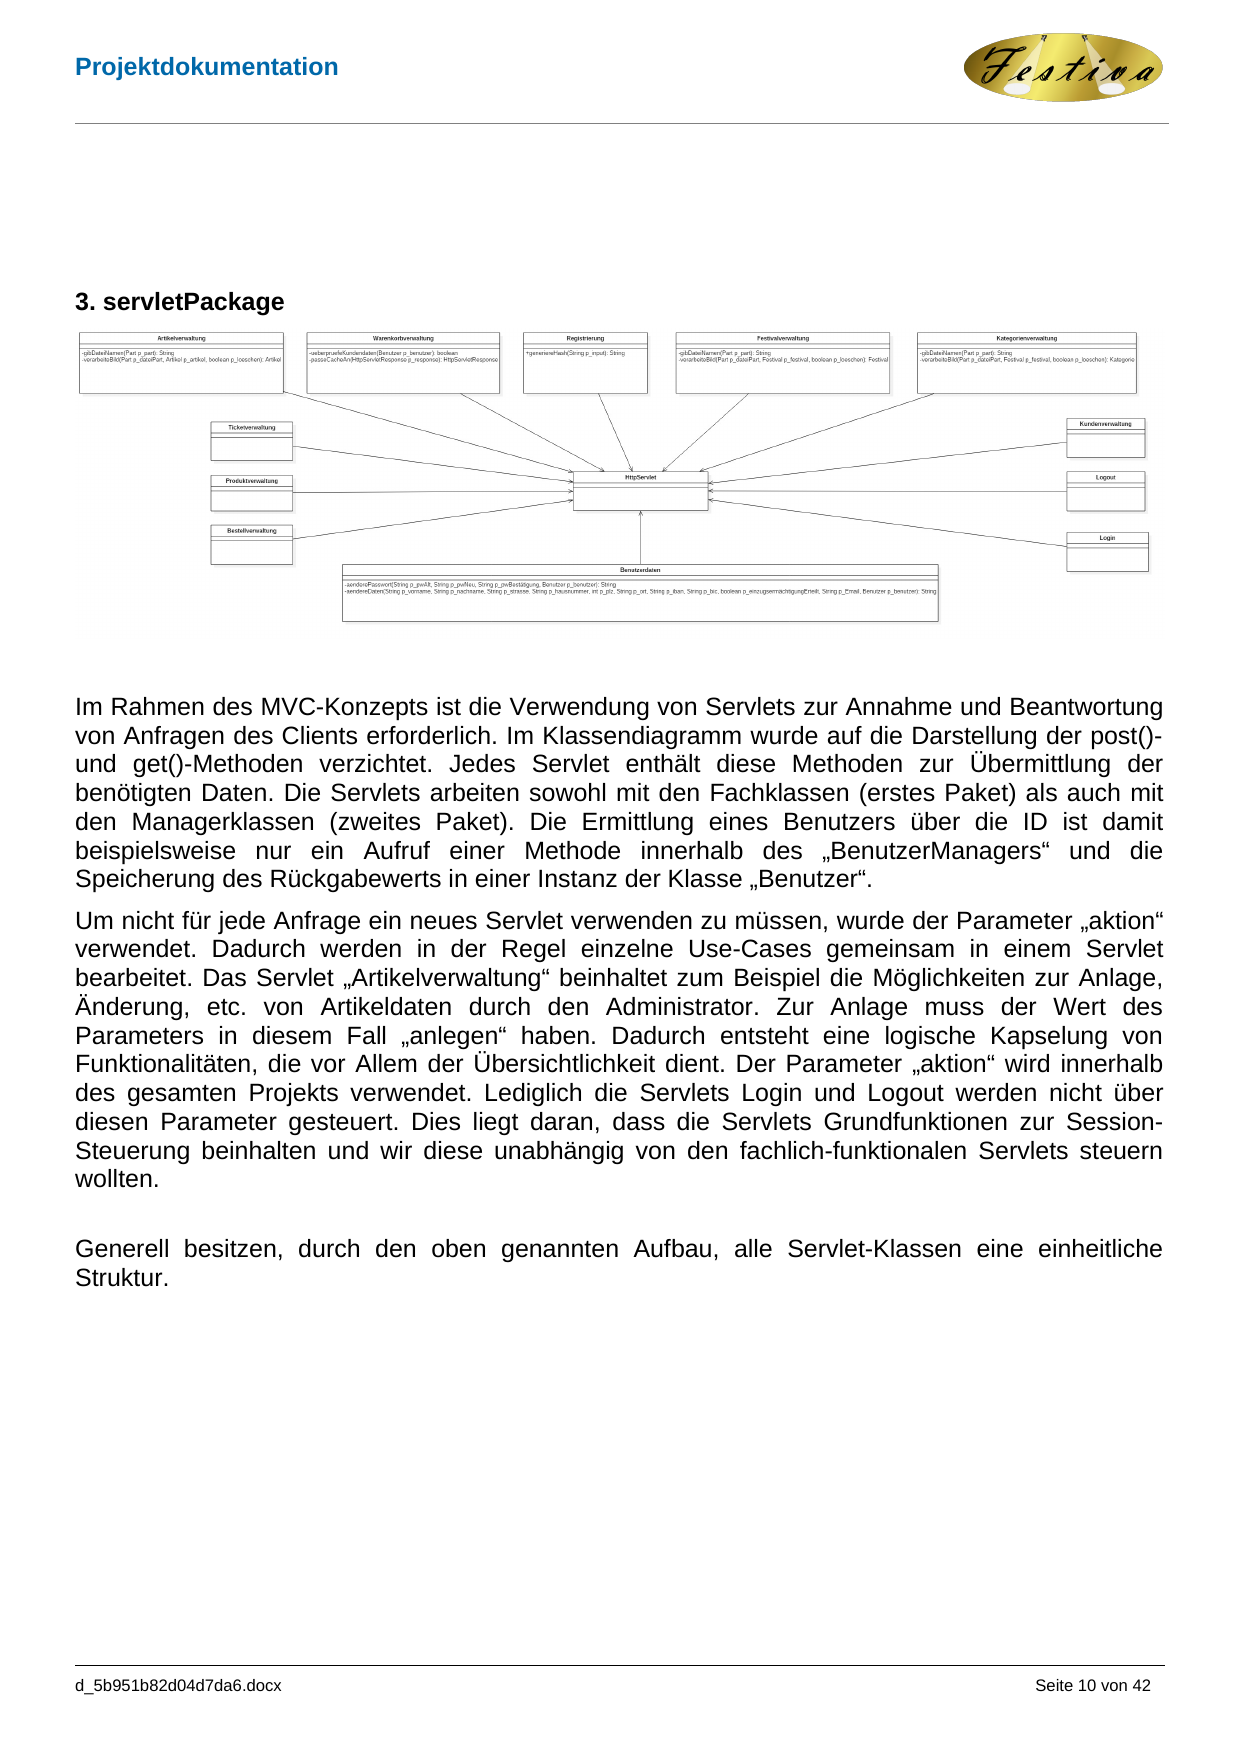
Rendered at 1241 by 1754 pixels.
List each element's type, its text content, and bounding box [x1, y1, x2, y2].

text Um nicht für jede Anfrage ein neues Servlet verwenden zu müssen, wurde der Parameter „aktion“ verwendet. Dadurch werden in der Regel einzelne Use-Cases gemeinsam in einem Servlet bearbeitet. Das Servlet „Artikelverwaltung“ beinhaltet zum Beispiel die Möglichkeiten zur Anlage, Änderung, etc. von Artikeldaten durch den Administrator. Zur Anlage muss der Wert des Parameters in diesem Fall „anlegen“ haben. Dadurch entsteht eine logische Kapselung von Funktionalitäten, die vor Allem der Übersichtlichkeit dient. Der Parameter „aktion“ wird innerhalb des gesamten Projekts verwendet. Lediglich die Servlets Login und Logout werden nicht über diesen Parameter gesteuert. Dies liegt daran, dass die Servlets Grundfunktionen zur Session-Steuerung beinhalten und wir diese unabhängig von den fachlich-funktionalen Servlets steuern wollten. [75, 906, 1165, 1193]
text Im Rahmen des MVC-Konzepts ist die Verwendung von Servlets zur Annahme und Beantwortung von Anfragen des Clients erforderlich. Im Klassendiagramm wurde auf die Darstellung der post()- und get()-Methoden verzichtet. Jedes Servlet enthält diese Methoden zur Übermittlung der benötigten Daten. Die Servlets arbeiten sowohl mit den Fachklassen (erstes Paket) als auch mit den Managerklassen (zweites Paket). Die Ermittlung eines Benutzers über die ID ist damit beispielsweise nur ein Aufruf einer Methode innerhalb des „BenutzerManagers“ und die Speicherung des Rückgabewerts in einer Instanz der Klasse „Benutzer“. [75, 692, 1165, 893]
text Generell besitzen, durch den oben genannten Aufbau, alle Servlet-Klassen eine einheitliche Struktur. [75, 1206, 1165, 1292]
picture [75, 328, 1166, 639]
picture [962, 29, 1169, 106]
text 3. servletPackage [75, 287, 1165, 316]
